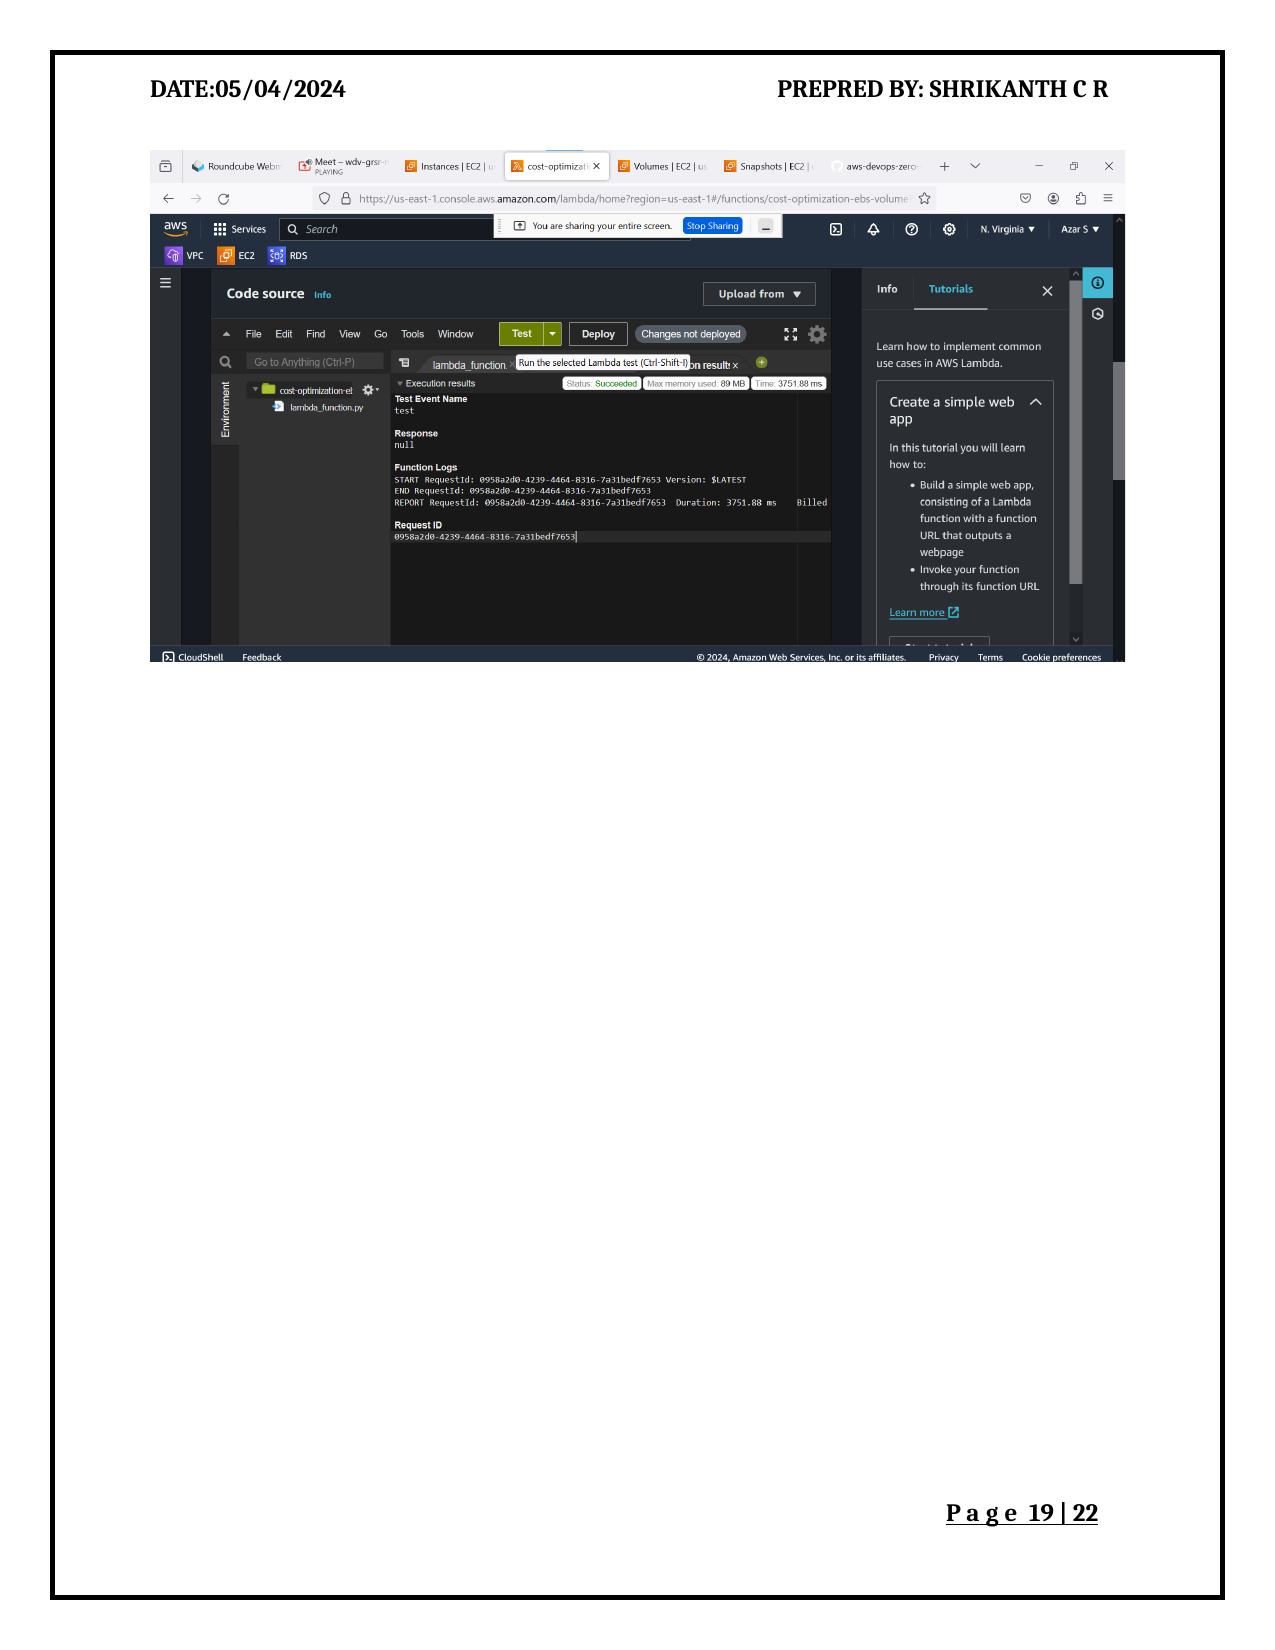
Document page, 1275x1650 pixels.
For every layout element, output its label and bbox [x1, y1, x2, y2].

picture [150, 150, 1125, 662]
